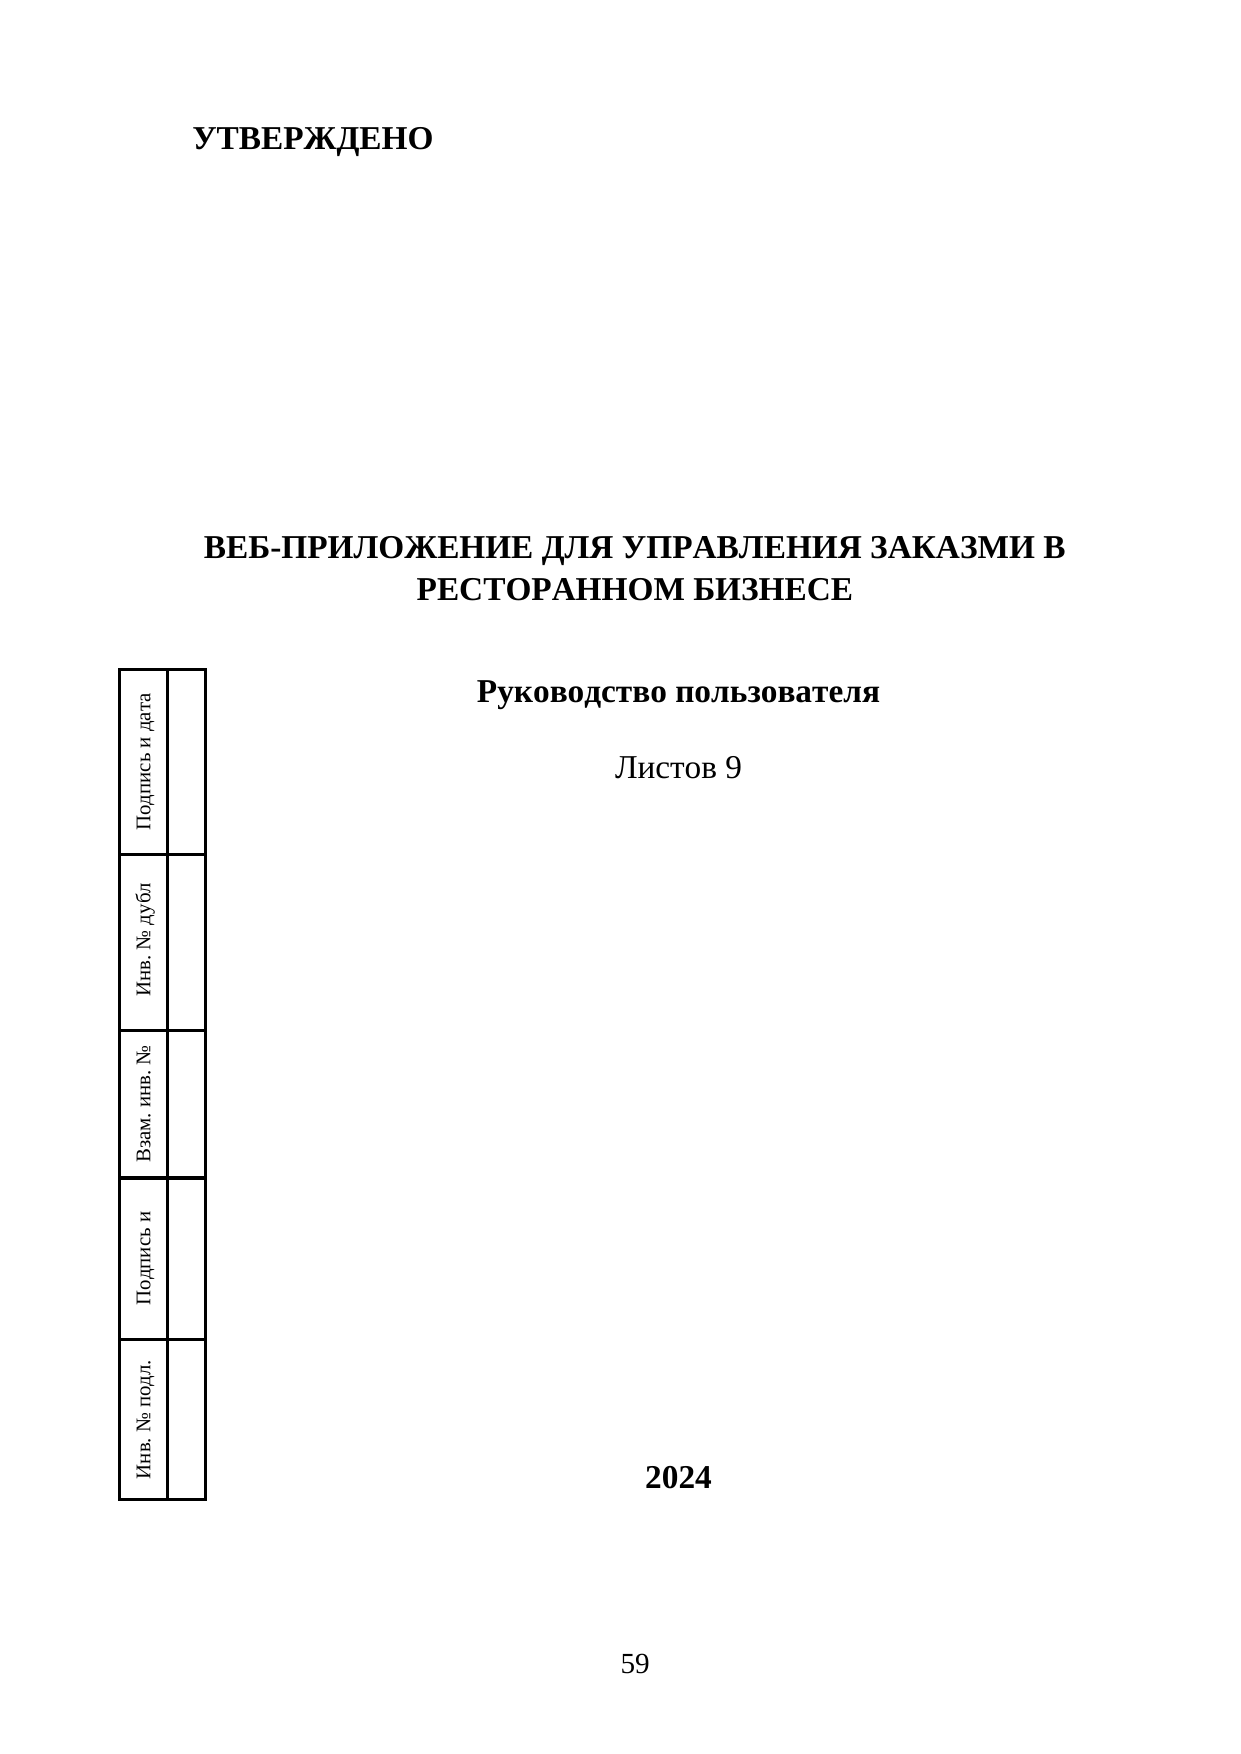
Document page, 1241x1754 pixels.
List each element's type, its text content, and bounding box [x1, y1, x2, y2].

text ВЕБ-ПРИЛОЖЕНИЕ ДЛЯ УПРАВЛЕНИЯ ЗАКАЗМИ В РЕСТОРАННОМ БИЗНЕСЕ [118, 528, 1152, 607]
table_cell Инв. № подл. [121, 1341, 166, 1498]
table_cell Инв. № дубл [121, 856, 166, 1029]
table_header Руководство пользователя Листов 9 2024 [207, 668, 1151, 1498]
table_cell Подпись и дата [121, 1180, 166, 1338]
table_cell [169, 1032, 204, 1176]
table_header [169, 671, 204, 853]
table_cell [169, 1180, 204, 1338]
text УТВЕРЖДЕНО [118, 118, 1152, 156]
table_cell Взам. инв. № [121, 1032, 166, 1176]
table_cell [169, 856, 204, 1029]
table_cell [169, 1341, 204, 1498]
table_header Подпись и дата [121, 671, 166, 853]
